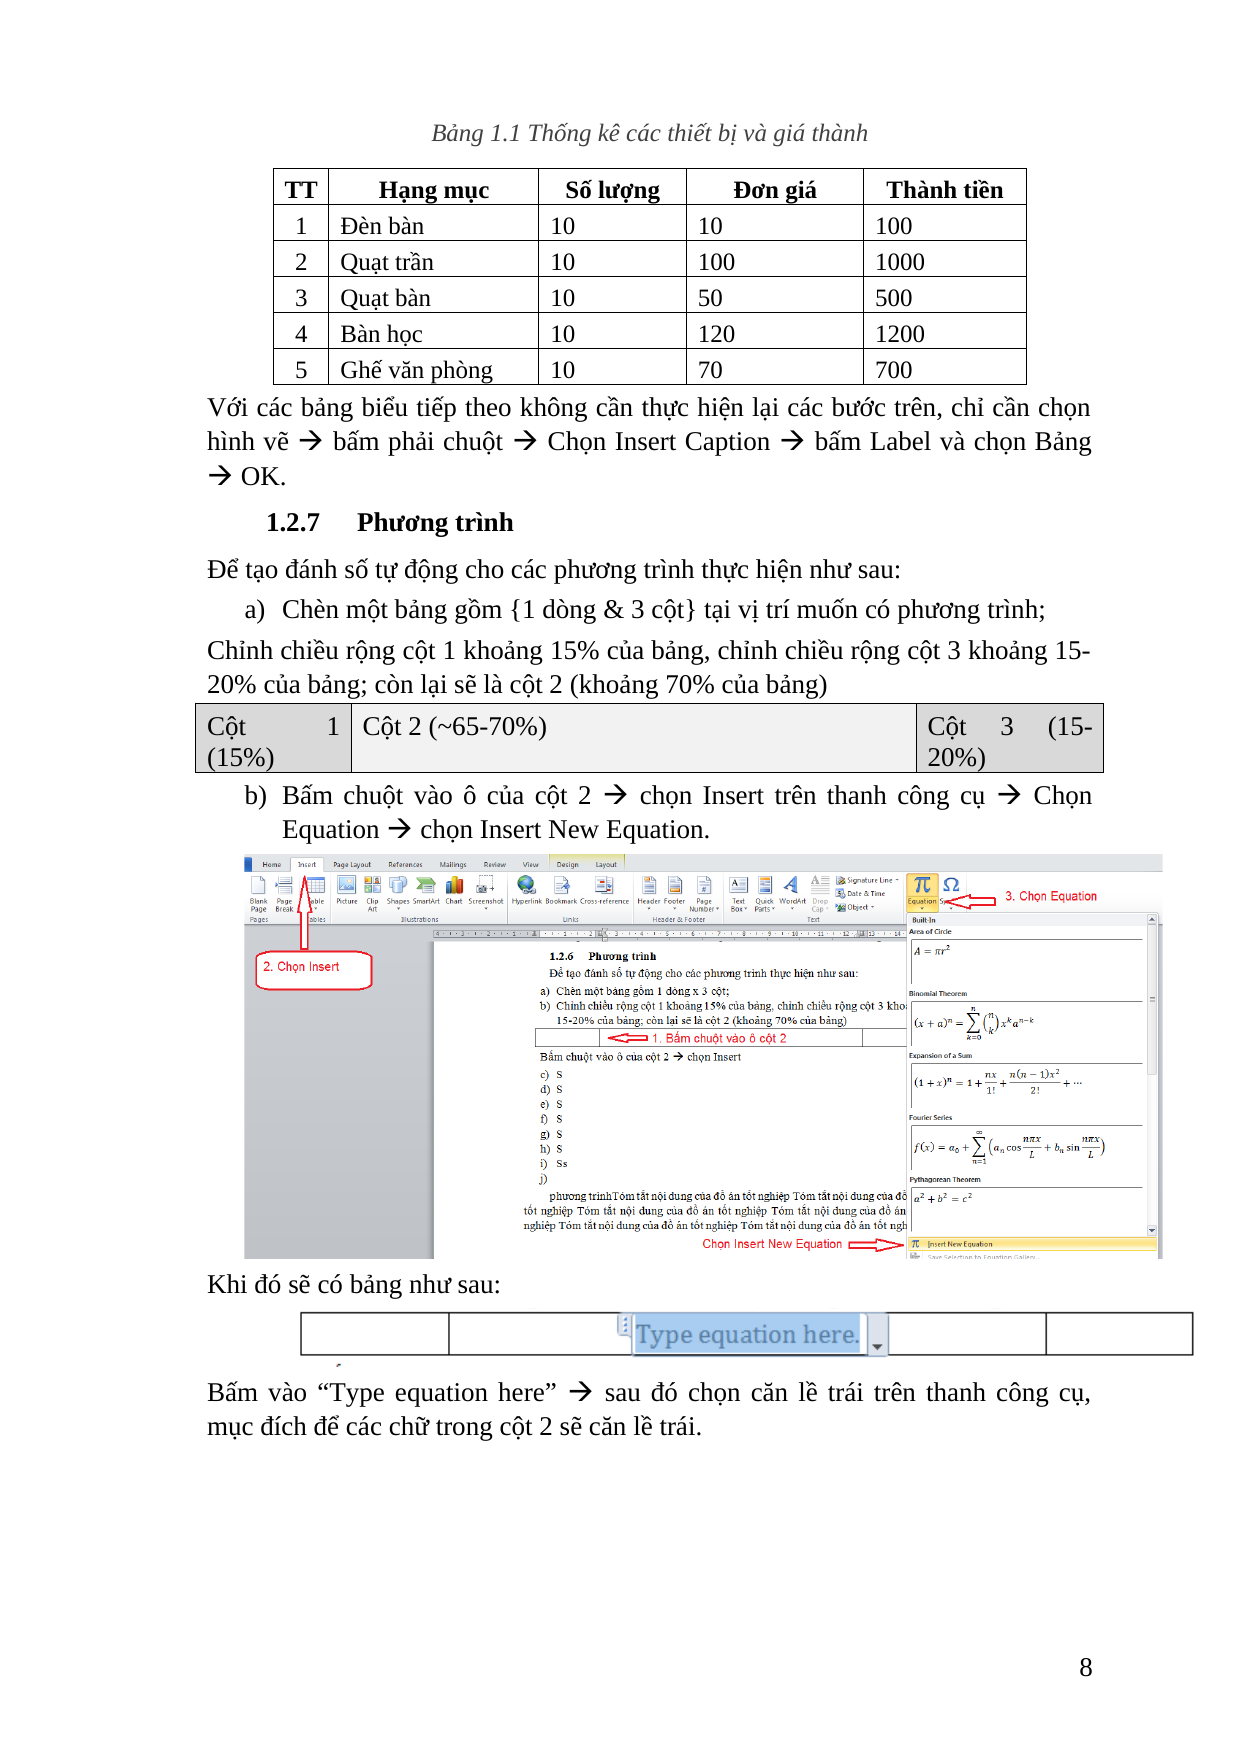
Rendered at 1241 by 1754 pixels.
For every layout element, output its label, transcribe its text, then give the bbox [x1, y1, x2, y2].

table_header Cột 3 (15-20%) [917, 704, 1103, 772]
subtitle Phương trình [266, 507, 1092, 538]
table_cell 1000 [864, 241, 1026, 276]
list Bấm chuột vào ô của cột 2 chọn Insert trên thanh công cụ Chọn Equation chọn Insert New Equation. [244, 779, 1092, 845]
table_cell Quạt trần [329, 241, 538, 276]
table_header Cột 2 (~65-70%) [352, 704, 916, 772]
table_header Đơn giá [687, 169, 863, 204]
table_cell 100 [687, 241, 863, 276]
table_cell 700 [864, 349, 1026, 384]
picture [244, 854, 1163, 1259]
table_cell 50 [687, 277, 863, 312]
picture [281, 1308, 1202, 1367]
table_header TT [274, 169, 328, 204]
table_cell 5 [274, 349, 328, 384]
text Chỉnh chiều rộng cột 1 khoảng 15% của bảng, chỉnh chiều rộng cột 3 khoảng 15-20% của bảng; còn lại sẽ là cột 2 (khoảng 70% của bảng) [207, 634, 1092, 699]
text Bấm vào “Type equation here” sau đó chọn căn lề trái trên thanh công cụ, mục đích để các chữ trong cột 2 sẽ căn lề trái. [207, 1376, 1092, 1441]
table_header Thành tiền [864, 169, 1026, 204]
table_cell 1 [274, 205, 328, 240]
table_cell Ghế văn phòng [329, 349, 538, 384]
table_header Cột 1 (15%) [196, 704, 351, 772]
table_cell 1200 [864, 313, 1026, 348]
table_cell 3 [274, 277, 328, 312]
table_cell 100 [864, 205, 1026, 240]
text Khi đó sẽ có bảng như sau: [207, 1268, 1092, 1299]
table_cell 10 [539, 277, 686, 312]
table_cell 120 [687, 313, 863, 348]
table_header Hạng mục [329, 169, 538, 204]
table_cell 10 [539, 349, 686, 384]
text Để tạo đánh số tự động cho các phương trình thực hiện như sau: [207, 553, 1092, 584]
table_cell 4 [274, 313, 328, 348]
table_cell Đèn bàn [329, 205, 538, 240]
table_cell 500 [864, 277, 1026, 312]
list Chèn một bảng gồm {1 dòng & 3 cột} tại vị trí muốn có phương trình; [244, 594, 1092, 625]
text Với các bảng biểu tiếp theo không cần thực hiện lại các bước trên, chỉ cần chọn hình vẽ bấm phải chuột Chọn Insert Caption bấm Label và chọn Bảng OK. [207, 391, 1092, 491]
table_cell 10 [539, 313, 686, 348]
table_cell Quạt bàn [329, 277, 538, 312]
text Bảng 1.1 Thống kê các thiết bị và giá thành [207, 118, 1092, 147]
table_cell 10 [687, 205, 863, 240]
table_cell 10 [539, 205, 686, 240]
table_header Số lượng [539, 169, 686, 204]
table_cell 70 [687, 349, 863, 384]
table_cell 10 [539, 241, 686, 276]
table_cell Bàn học [329, 313, 538, 348]
table_cell 2 [274, 241, 328, 276]
